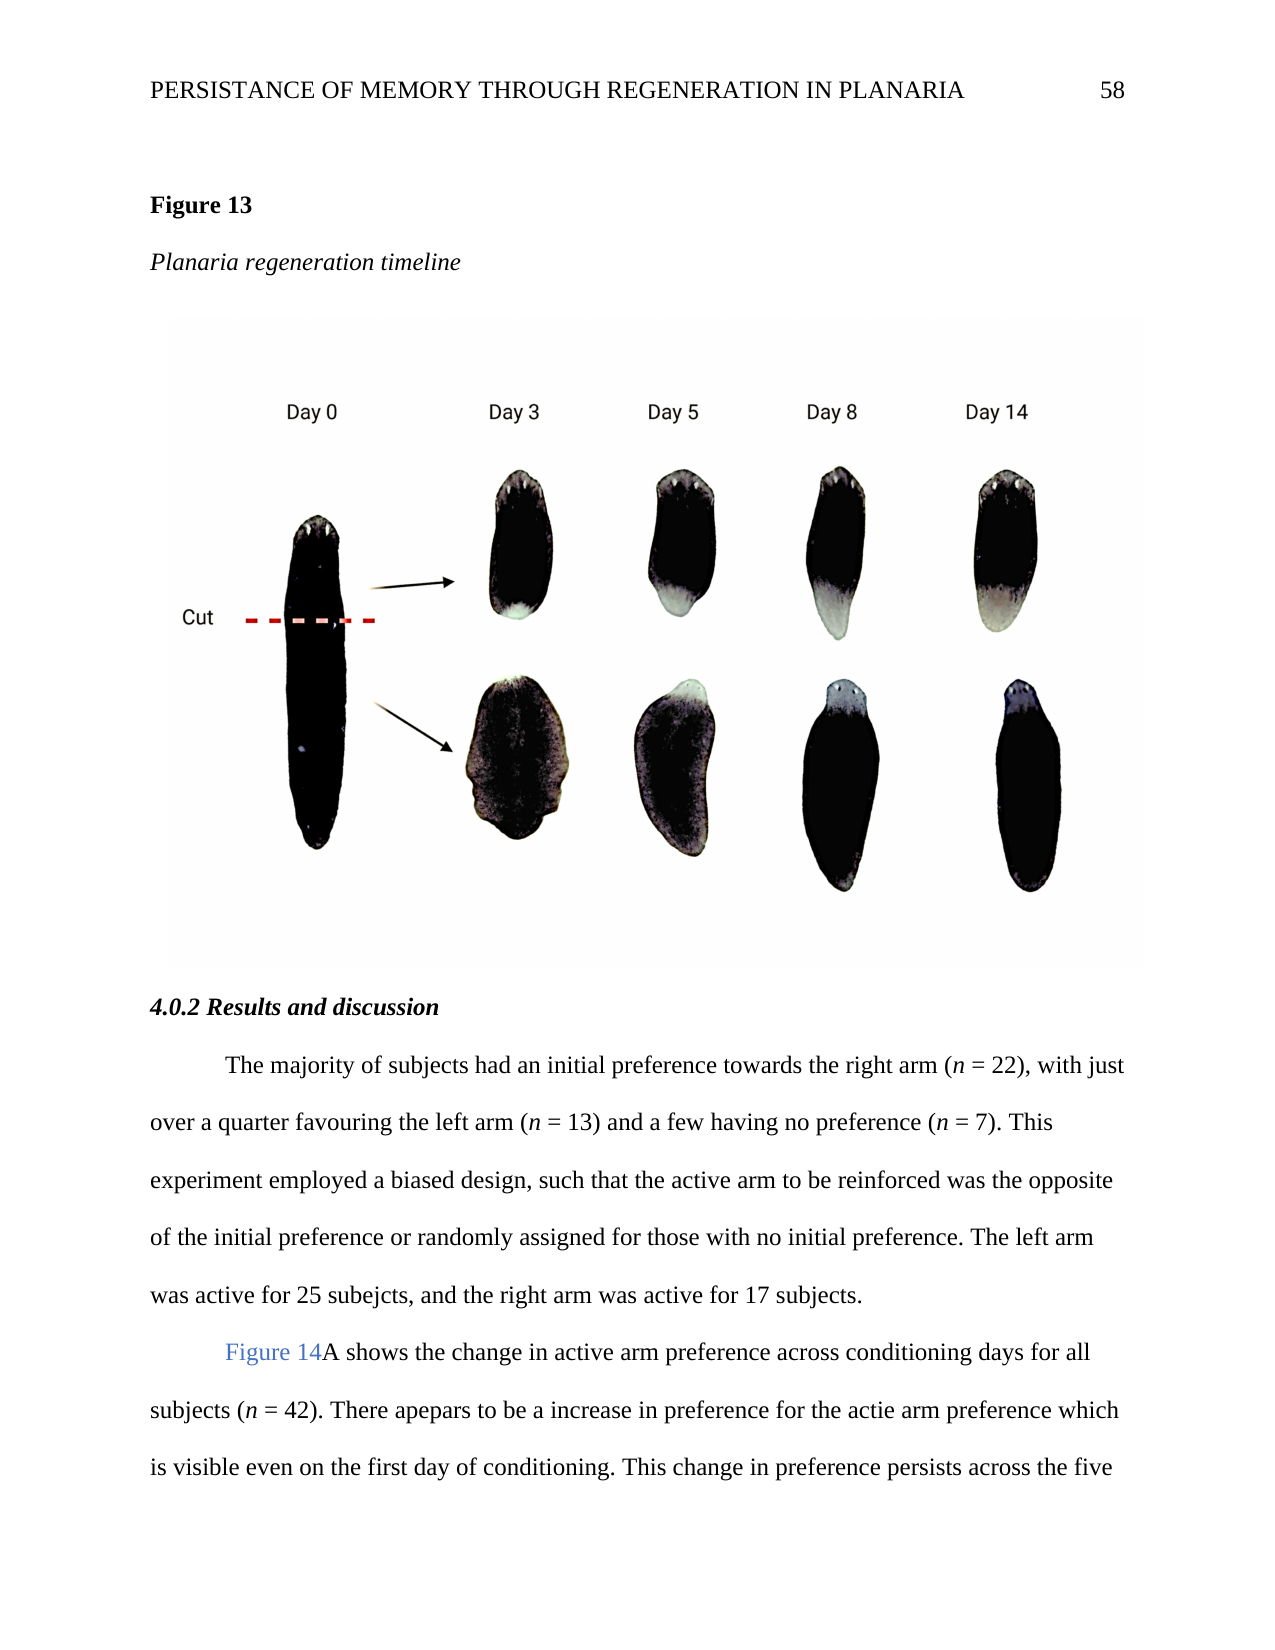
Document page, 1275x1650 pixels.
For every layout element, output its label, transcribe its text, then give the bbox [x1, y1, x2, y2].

text Planaria regeneration timeline [150, 247, 1125, 276]
picture [168, 317, 1144, 968]
title Figure 13 [150, 190, 1125, 219]
subtitle 4.0.2 Results and discussion [150, 992, 1125, 1021]
text The majority of subjects had an initial preference towards the right arm (n = 22), with just over a quarter favouring the left arm (n = 13) and a few having no preference (n = 7). This experiment employed a biased design, such that the active arm to be reinforced was the opposite of the initial preference or randomly assigned for those with no initial preference. The left arm was active for 25 subejcts, and the right arm was active for 17 subjects. [150, 1050, 1125, 1309]
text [150, 1337, 1125, 1481]
